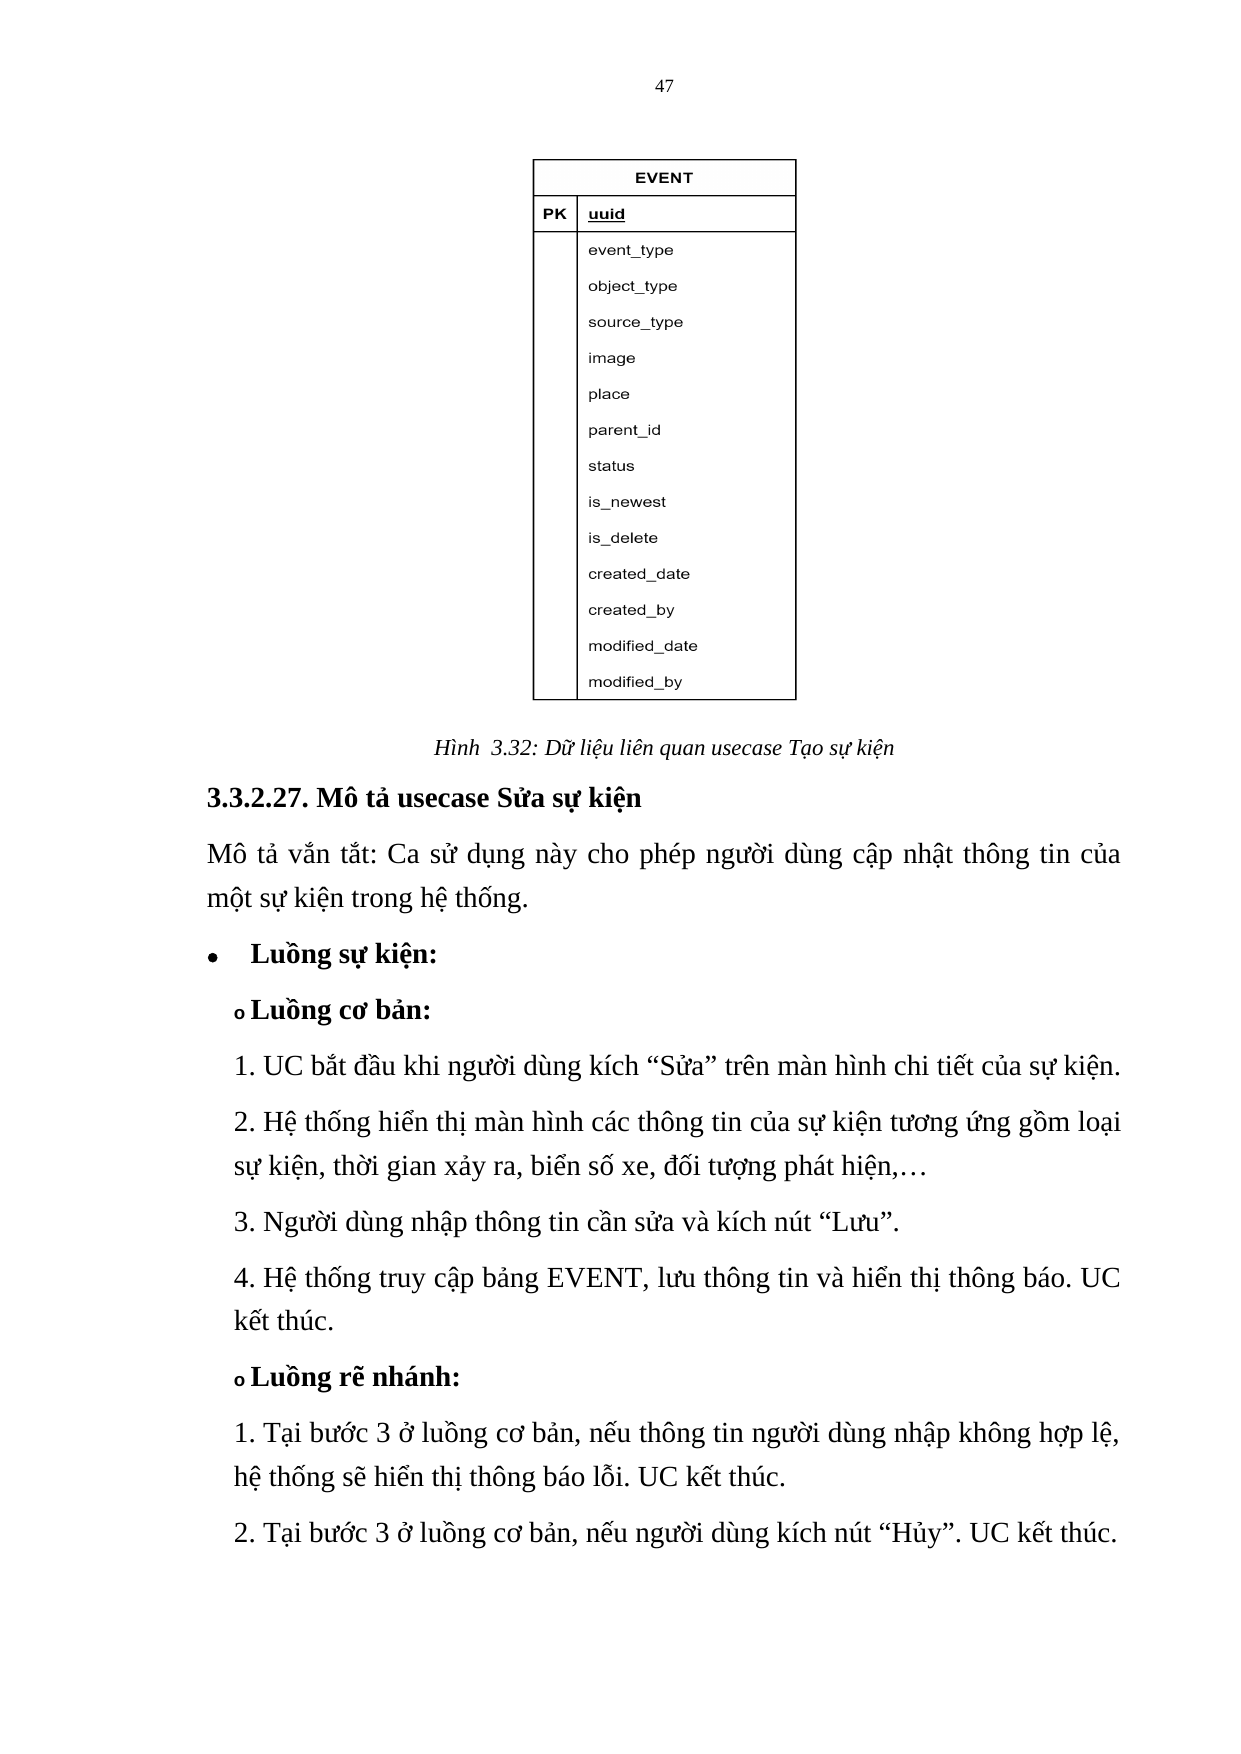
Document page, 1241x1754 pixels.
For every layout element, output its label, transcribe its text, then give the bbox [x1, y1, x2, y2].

picture [518, 147, 811, 712]
list UC bắt đầu khi người dùng kích “Sửa” trên màn hình chi tiết của sự kiện. [234, 1048, 1122, 1082]
text Mô tả vắn tắt: Ca sử dụng này cho phép người dùng cập nhật thông tin của một sự kiện trong hệ thống. [207, 836, 1122, 913]
list Luồng cơ bản: [234, 992, 1122, 1026]
list Hệ thống hiển thị màn hình các thông tin của sự kiện tương ứng gồm loại sự kiện, thời gian xảy ra, biển số xe, đối tượng phát hiện,… [234, 1104, 1122, 1181]
subtitle 3.3.2.27. Mô tả usecase Sửa sự kiện [207, 780, 1122, 814]
list Luồng rẽ nhánh: [234, 1359, 1122, 1393]
list Tại bước 3 ở luồng cơ bản, nếu thông tin người dùng nhập không hợp lệ, hệ thống sẽ hiển thị thông báo lỗi. UC kết thúc. [234, 1415, 1122, 1492]
list Hệ thống truy cập bảng EVENT, lưu thông tin và hiển thị thông báo. UC kết thúc. [234, 1260, 1122, 1337]
list Người dùng nhập thông tin cần sửa và kích nút “Lưu”. [234, 1204, 1122, 1237]
list Luồng sự kiện: [207, 936, 1122, 969]
list Tại bước 3 ở luồng cơ bản, nếu người dùng kích nút “Hủy”. UC kết thúc. [234, 1515, 1122, 1548]
